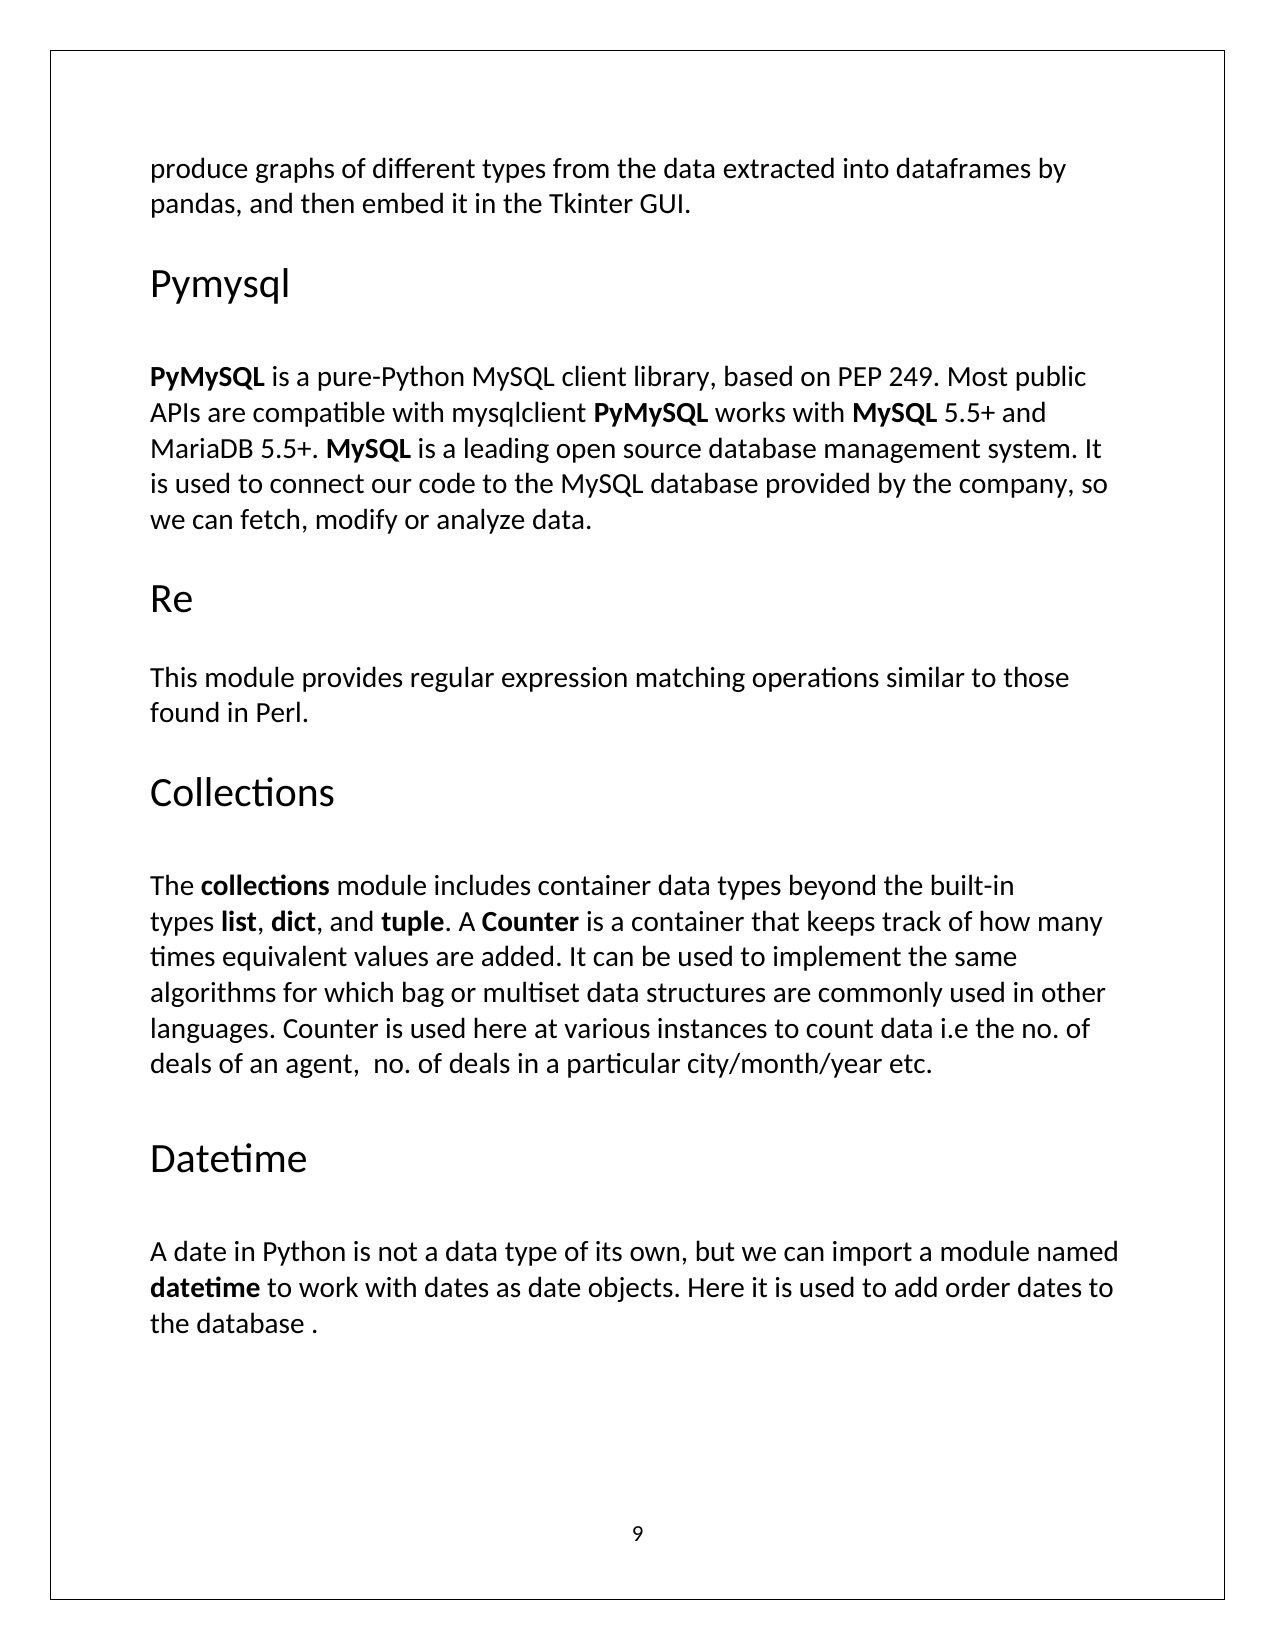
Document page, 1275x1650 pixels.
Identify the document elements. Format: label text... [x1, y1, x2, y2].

text Collections [150, 766, 1125, 816]
text The collections module includes container data types beyond the built-in types list, dict, and tuple. A Counter is a container that keeps track of how many times equivalent values are added. It can be used to implement the same algorithms for which bag or multiset data structures are commonly used in other languages. Counter is used here at various instances to count data i.e the no. of deals of an agent, no. of deals in a particular city/month/year etc. [150, 867, 1125, 1081]
text Datetime [150, 1132, 1125, 1183]
text This module provides regular expression matching operations similar to those found in Perl. [309, 659, 1125, 730]
text Pymysql [150, 257, 1125, 308]
text Re [150, 572, 1125, 623]
text PyMySQL is a pure-Python MySQL client library, based on PEP 249. Most public APIs are compatible with mysqlclient PyMySQL works with MySQL 5.5+ and MariaDB 5.5+. MySQL is a leading open source database management system. It is used to connect our code to the MySQL database provided by the company, so we can fetch, modify or analyze data. [150, 358, 1125, 537]
text A date in Python is not a data type of its own, but we can import a module named datetime to work with dates as date objects. Here it is used to add order dates to the database . [150, 1233, 1125, 1340]
